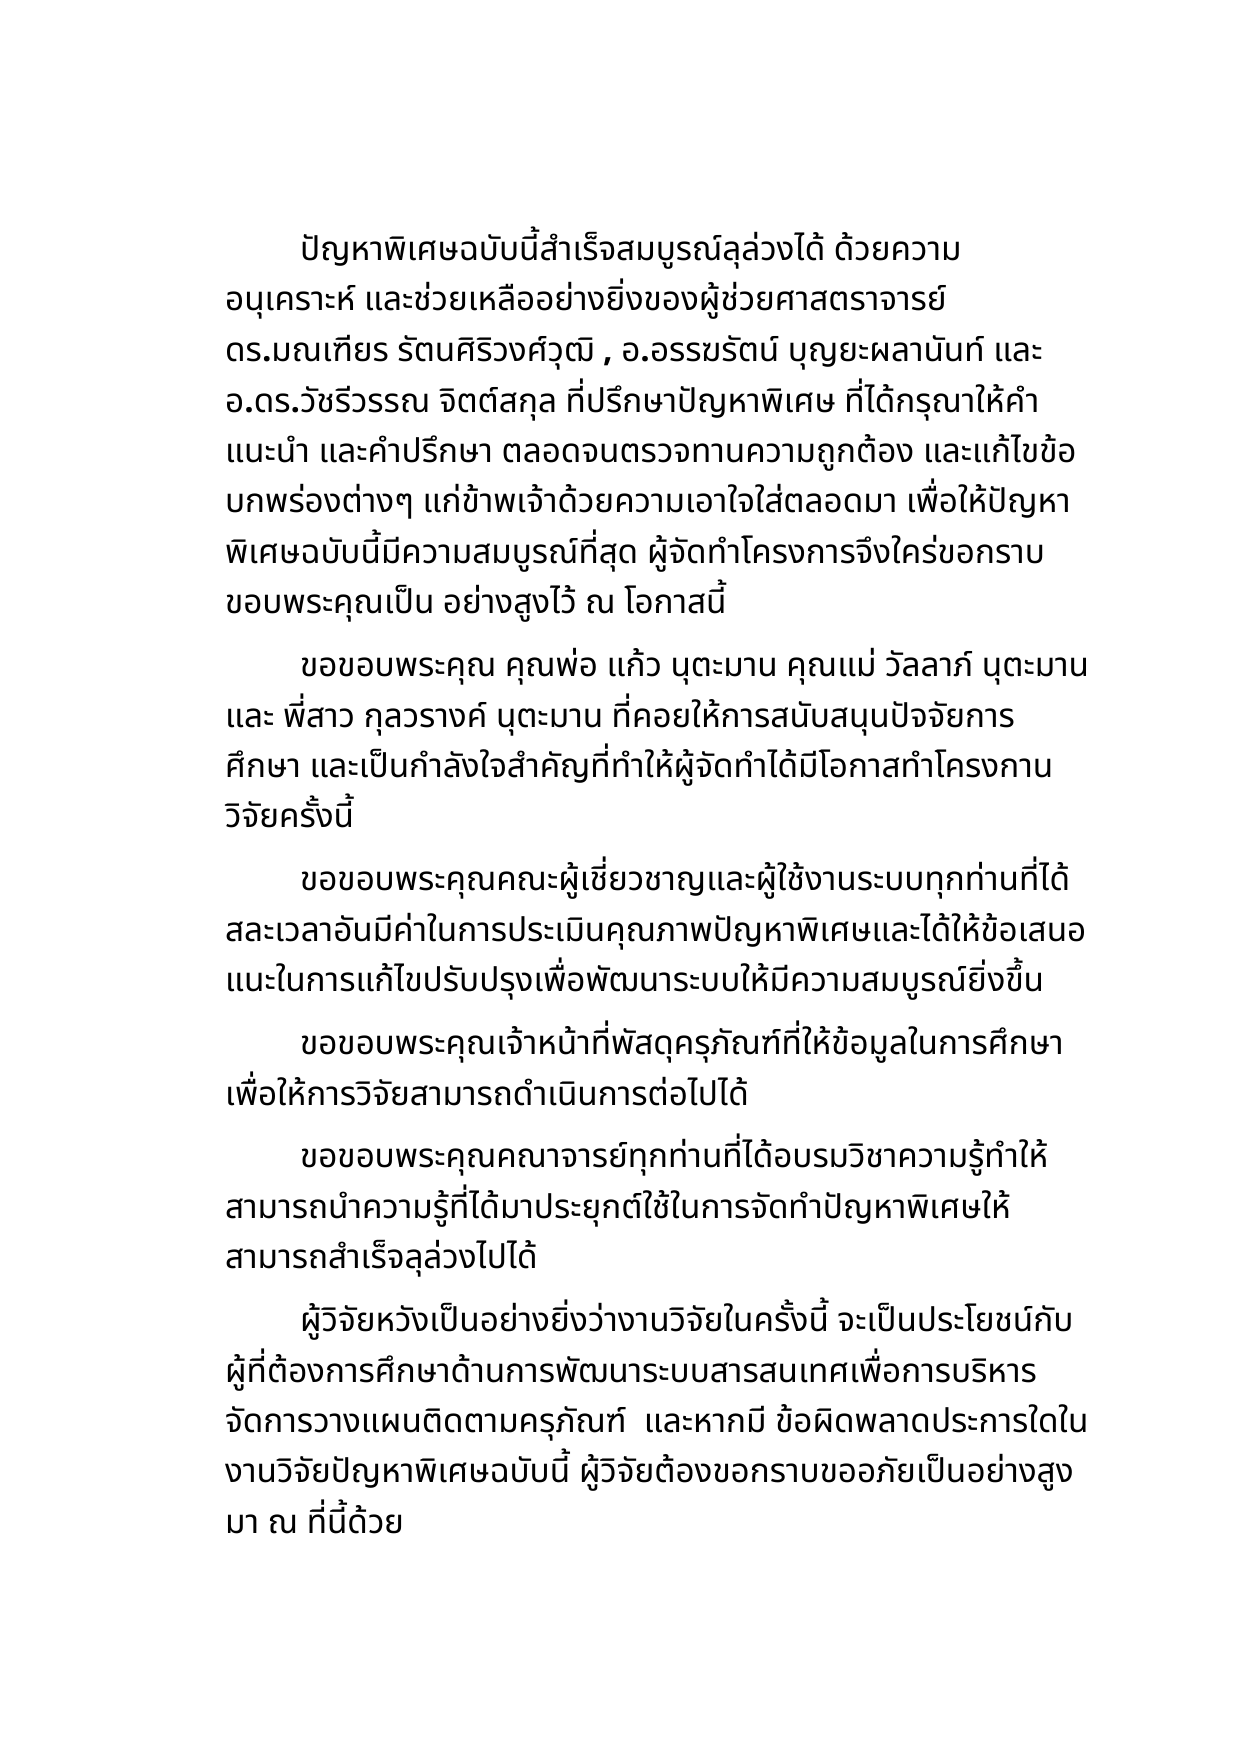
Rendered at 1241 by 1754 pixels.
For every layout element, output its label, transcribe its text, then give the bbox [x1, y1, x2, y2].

text ขอขอบพระคุณ คุณพ่อ แก้ว นุตะมาน คุณแม่ วัลลาภ์ นุตะมาน และ พี่สาว กุลวรางค์ นุตะมาน ที่คอยให้การสนับสนุนปัจจัยการศึกษา และเป็นกำลังใจสำคัญที่ทำให้ผู้จัดทำได้มีโอกาสทำโครงกานวิจัยครั้งนี้ [225, 641, 1090, 843]
text ขอขอบพระคุณเจ้าหน้าที่พัสดุครุภัณฑ์ที่ให้ข้อมูลในการศึกษาเพื่อให้การวิจัยสามารถดำเนินการต่อไปได้ [225, 1019, 1090, 1120]
text ขอขอบพระคุณคณะผู้เชี่ยวชาญและผู้ใช้งานระบบทุกท่านที่ได้สละเวลาอันมีค่าในการประเมินคุณภาพปัญหาพิเศษและได้ให้ข้อเสนอแนะในการแก้ไขปรับปรุงเพื่อพัฒนาระบบให้มีความสมบูรณ์ยิ่งขึ้น [225, 855, 1090, 1007]
text ขอขอบพระคุณคณาจารย์ทุกท่านที่ได้อบรมวิชาความรู้ทำให้สามารถนำความรู้ที่ได้มาประยุกต์ใช้ในการจัดทำปัญหาพิเศษให้สามารถสำเร็จลุล่วงไปได้ [225, 1132, 1090, 1284]
text ผู้วิจัยหวังเป็นอย่างยิ่งว่างานวิจัยในครั้งนี้ จะเป็นประโยชน์กับผู้ที่ต้องการศึกษาด้านการพัฒนาระบบสารสนเทศเพื่อการบริหารจัดการวางแผนติดตามครุภัณฑ์ และหากมี ข้อผิดพลาดประการใดในงานวิจัยปัญหาพิเศษฉบับนี้ ผู้วิจัยต้องขอกราบขออภัยเป็นอย่างสูงมา ณ ที่นี้ด้วย [225, 1296, 1090, 1548]
text ปัญหาพิเศษฉบับนี้สำเร็จสมบูรณ์ลุล่วงได้ ด้วยความอนุเคราะห์ และช่วยเหลืออย่างยิ่งของผู้ช่วยศาสตราจารย์ ดร.มณเฑียร รัตนศิริวงศ์วุฒิ , อ.อรรฆรัตน์ บุญยะผลานันท์ และ อ.ดร.วัชรีวรรณ จิตต์สกุล ที่ปรึกษาปัญหาพิเศษ ที่ได้กรุณาให้คำแนะนำ และคำปรึกษา ตลอดจนตรวจทานความถูกต้อง และแก้ไขข้อบกพร่องต่างๆ แก่ข้าพเจ้าด้วยความเอาใจใส่ตลอดมา เพื่อให้ปัญหาพิเศษฉบับนี้มีความสมบูรณ์ที่สุด ผู้จัดทำโครงการจึงใคร่ขอกราบขอบพระคุณเป็น อย่างสูงไว้ ณ โอกาสนี้ [225, 225, 1090, 629]
